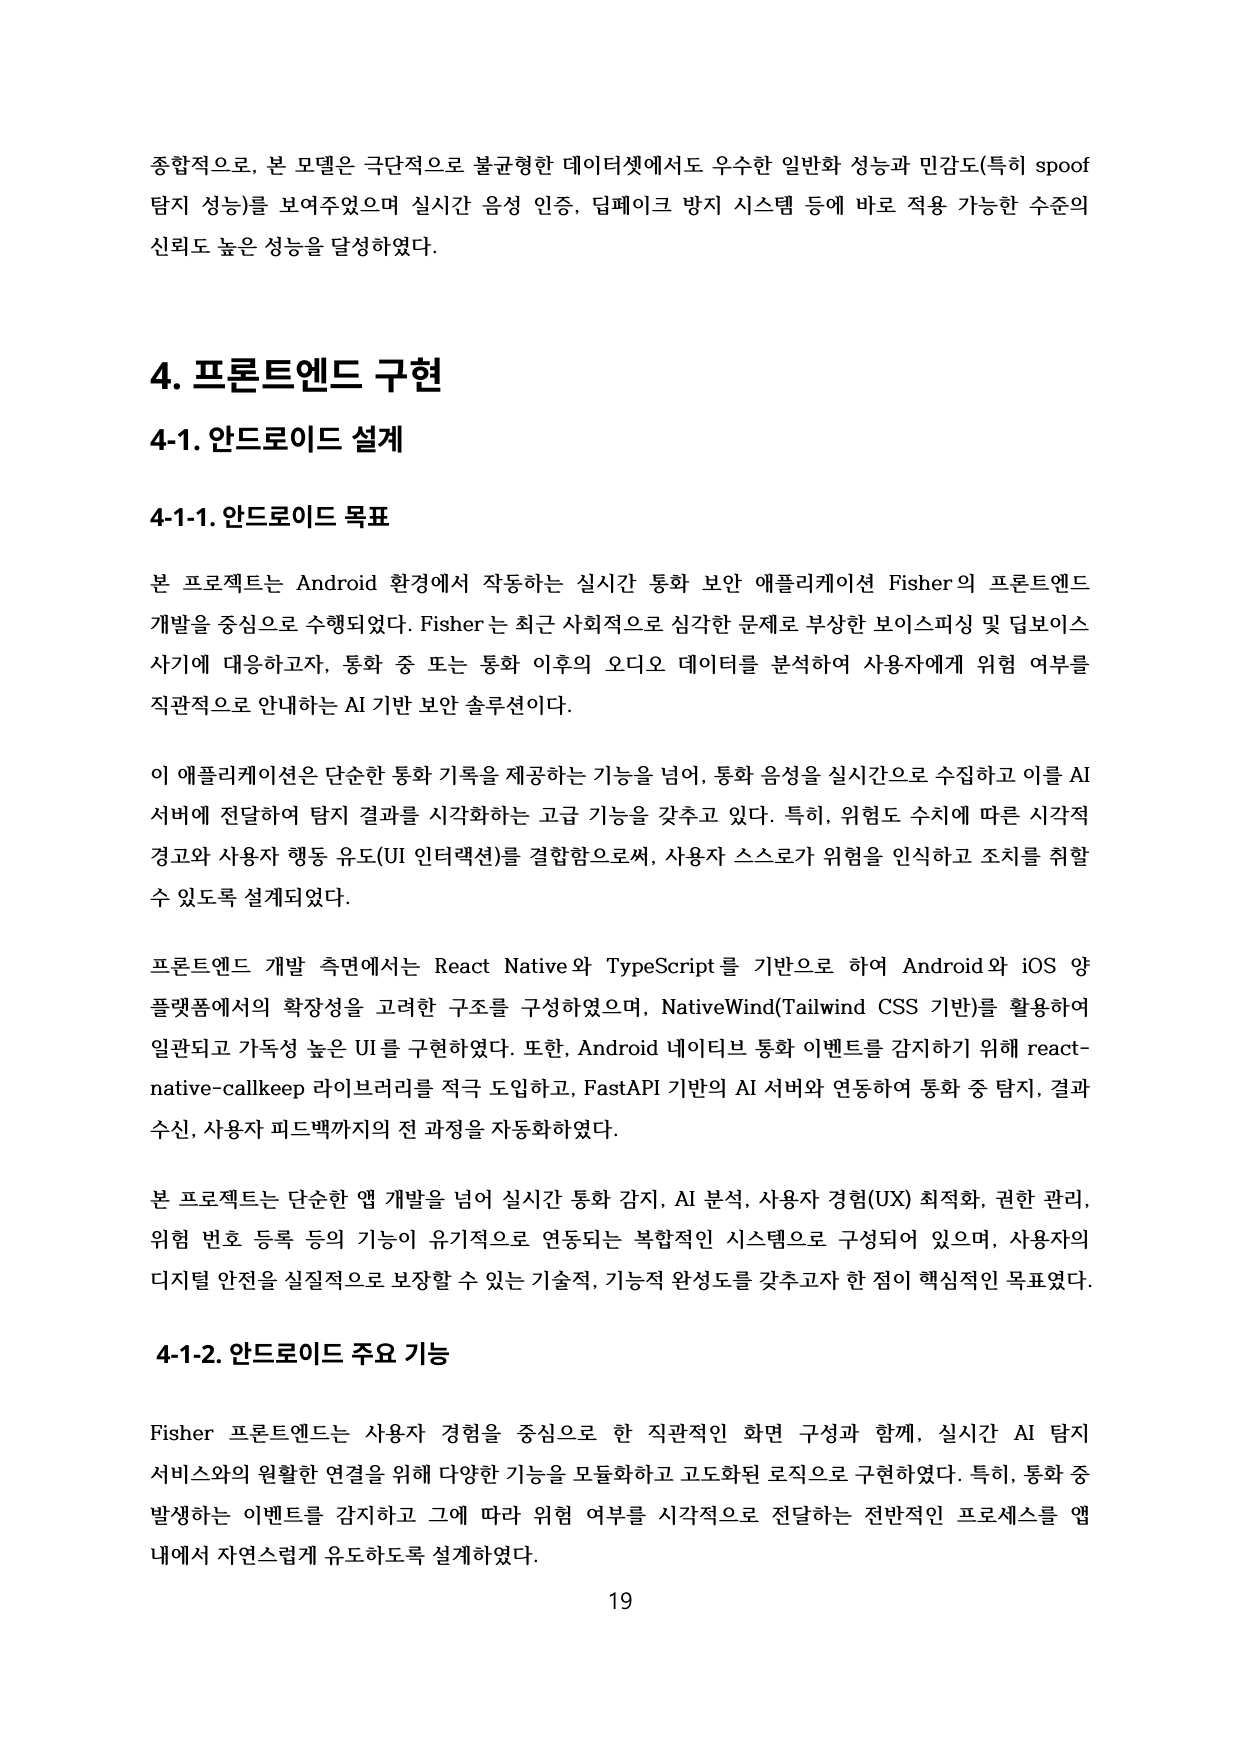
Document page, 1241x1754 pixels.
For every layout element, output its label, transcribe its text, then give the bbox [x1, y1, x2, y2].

text 4-1. 안드로이드 설계 [150, 417, 1090, 459]
text 종합적으로, 본 모델은 극단적으로 불균형한 데이터셋에서도 우수한 일반화 성능과 민감도(특히 spoof 탐지 성능)를 보여주었으며 실시간 음성 인증, 딥페이크 방지 시스템 등에 바로 적용 가능한 수준의 신뢰도 높은 성능을 달성하였다. [150, 150, 1090, 258]
text Fisher 프론트엔드는 사용자 경험을 중심으로 한 직관적인 화면 구성과 함께, 실시간 AI 탐지 서비스와의 원활한 연결을 위해 다양한 기능을 모듈화하고 고도화된 로직으로 구현하였다. 특히, 통화 중 발생하는 이벤트를 감지하고 그에 따라 위험 여부를 시각적으로 전달하는 전반적인 프로세스를 앱 내에서 자연스럽게 유도하도록 설계하였다. [150, 1418, 1090, 1567]
text 4-1-1. 안드로이드 목표 [150, 497, 1090, 533]
text 4-1-2. 안드로이드 주요 기능 [150, 1335, 1090, 1371]
text 이 애플리케이션은 단순한 통화 기록을 제공하는 기능을 넘어, 통화 음성을 실시간으로 수집하고 이를 AI 서버에 전달하여 탐지 결과를 시각화하는 고급 기능을 갖추고 있다. 특히, 위험도 수치에 따른 시각적 경고와 사용자 행동 유도(UI 인터랙션)를 결합함으로써, 사용자 스스로가 위험을 인식하고 조치를 취할 수 있도록 설계되었다. [150, 760, 1090, 909]
text 본 프로젝트는 Android 환경에서 작동하는 실시간 통화 보안 애플리케이션 Fisher의 프론트엔드 개발을 중심으로 수행되었다. Fisher는 최근 사회적으로 심각한 문제로 부상한 보이스피싱 및 딥보이스 사기에 대응하고자, 통화 중 또는 통화 이후의 오디오 데이터를 분석하여 사용자에게 위험 여부를 직관적으로 안내하는 AI 기반 보안 솔루션이다. [150, 568, 1090, 717]
text 본 프로젝트는 단순한 앱 개발을 넘어 실시간 통화 감지, AI 분석, 사용자 경험(UX) 최적화, 권한 관리, 위험 번호 등록 등의 기능이 유기적으로 연동되는 복합적인 시스템으로 구성되어 있으며, 사용자의 디지털 안전을 실질적으로 보장할 수 있는 기술적, 기능적 완성도를 갖추고자 한 점이 핵심적인 목표였다. [150, 1184, 1090, 1292]
text 프론트엔드 개발 측면에서는 React Native와 TypeScript를 기반으로 하여 Android와 iOS 양 플랫폼에서의 확장성을 고려한 구조를 구성하였으며, NativeWind(Tailwind CSS 기반)를 활용하여 일관되고 가독성 높은 UI를 구현하였다. 또한, Android 네이티브 통화 이벤트를 감지하기 위해 react-native-callkeep 라이브러리를 적극 도입하고, FastAPI 기반의 AI 서버와 연동하여 통화 중 탐지, 결과 수신, 사용자 피드백까지의 전 과정을 자동화하였다. [150, 952, 1090, 1141]
text 4. 프론트엔드 구현 [150, 346, 1090, 400]
